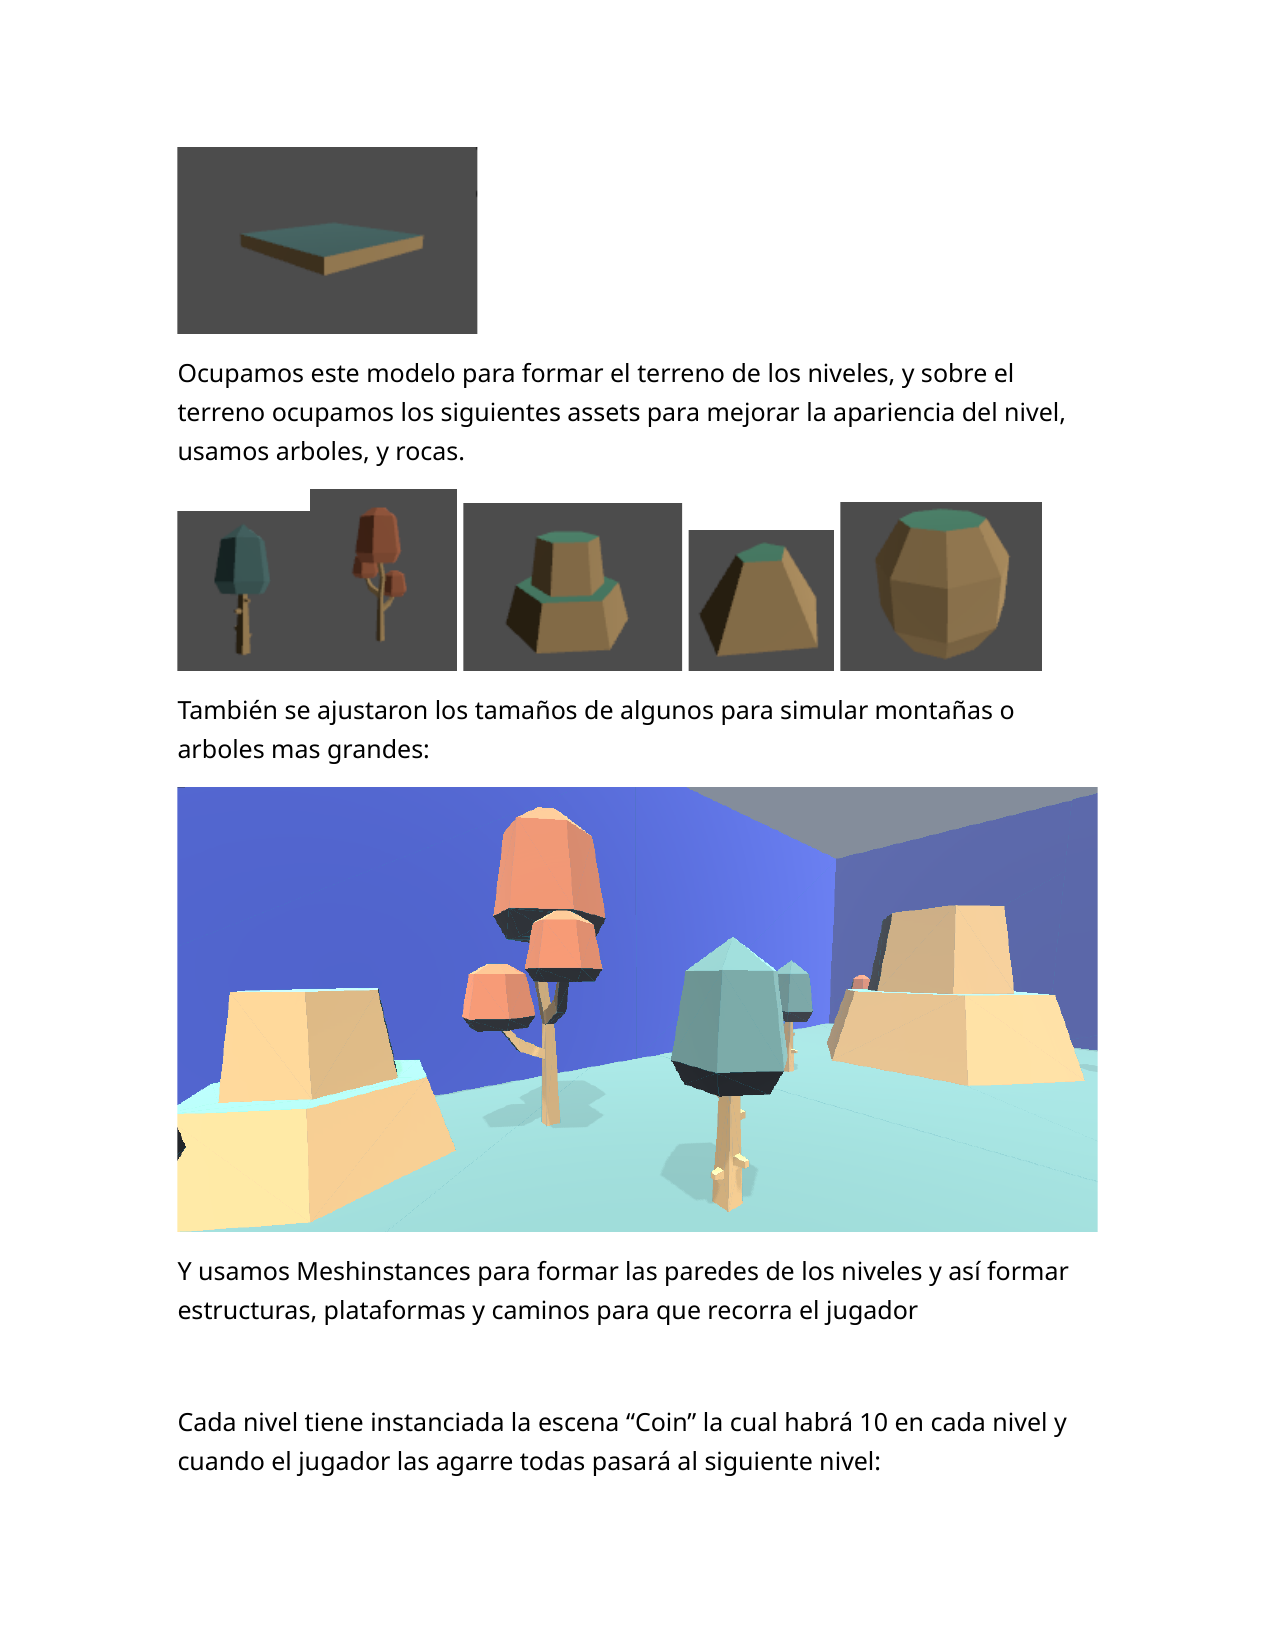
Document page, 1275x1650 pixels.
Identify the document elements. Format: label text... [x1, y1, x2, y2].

picture [840, 502, 1042, 671]
picture [688, 530, 834, 671]
text Ocupamos este modelo para formar el terreno de los niveles, y sobre el terreno ocupamos los siguientes assets para mejorar la apariencia del nivel, usamos arboles, y rocas. [177, 355, 1098, 468]
picture [177, 787, 1098, 1232]
picture [177, 147, 478, 334]
picture [463, 503, 683, 671]
text Y usamos Meshinstances para formar las paredes de los niveles y así formar estructuras, plataformas y caminos para que recorra el jugador [177, 1253, 1098, 1327]
text También se ajustaron los tamaños de algunos para simular montañas o arboles mas grandes: [177, 692, 1098, 766]
text Cada nivel tiene instanciada la escena “Coin” la cual habrá 10 en cada nivel y cuando el jugador las agarre todas pasará al siguiente nivel: [177, 1404, 1098, 1478]
picture [177, 489, 457, 671]
